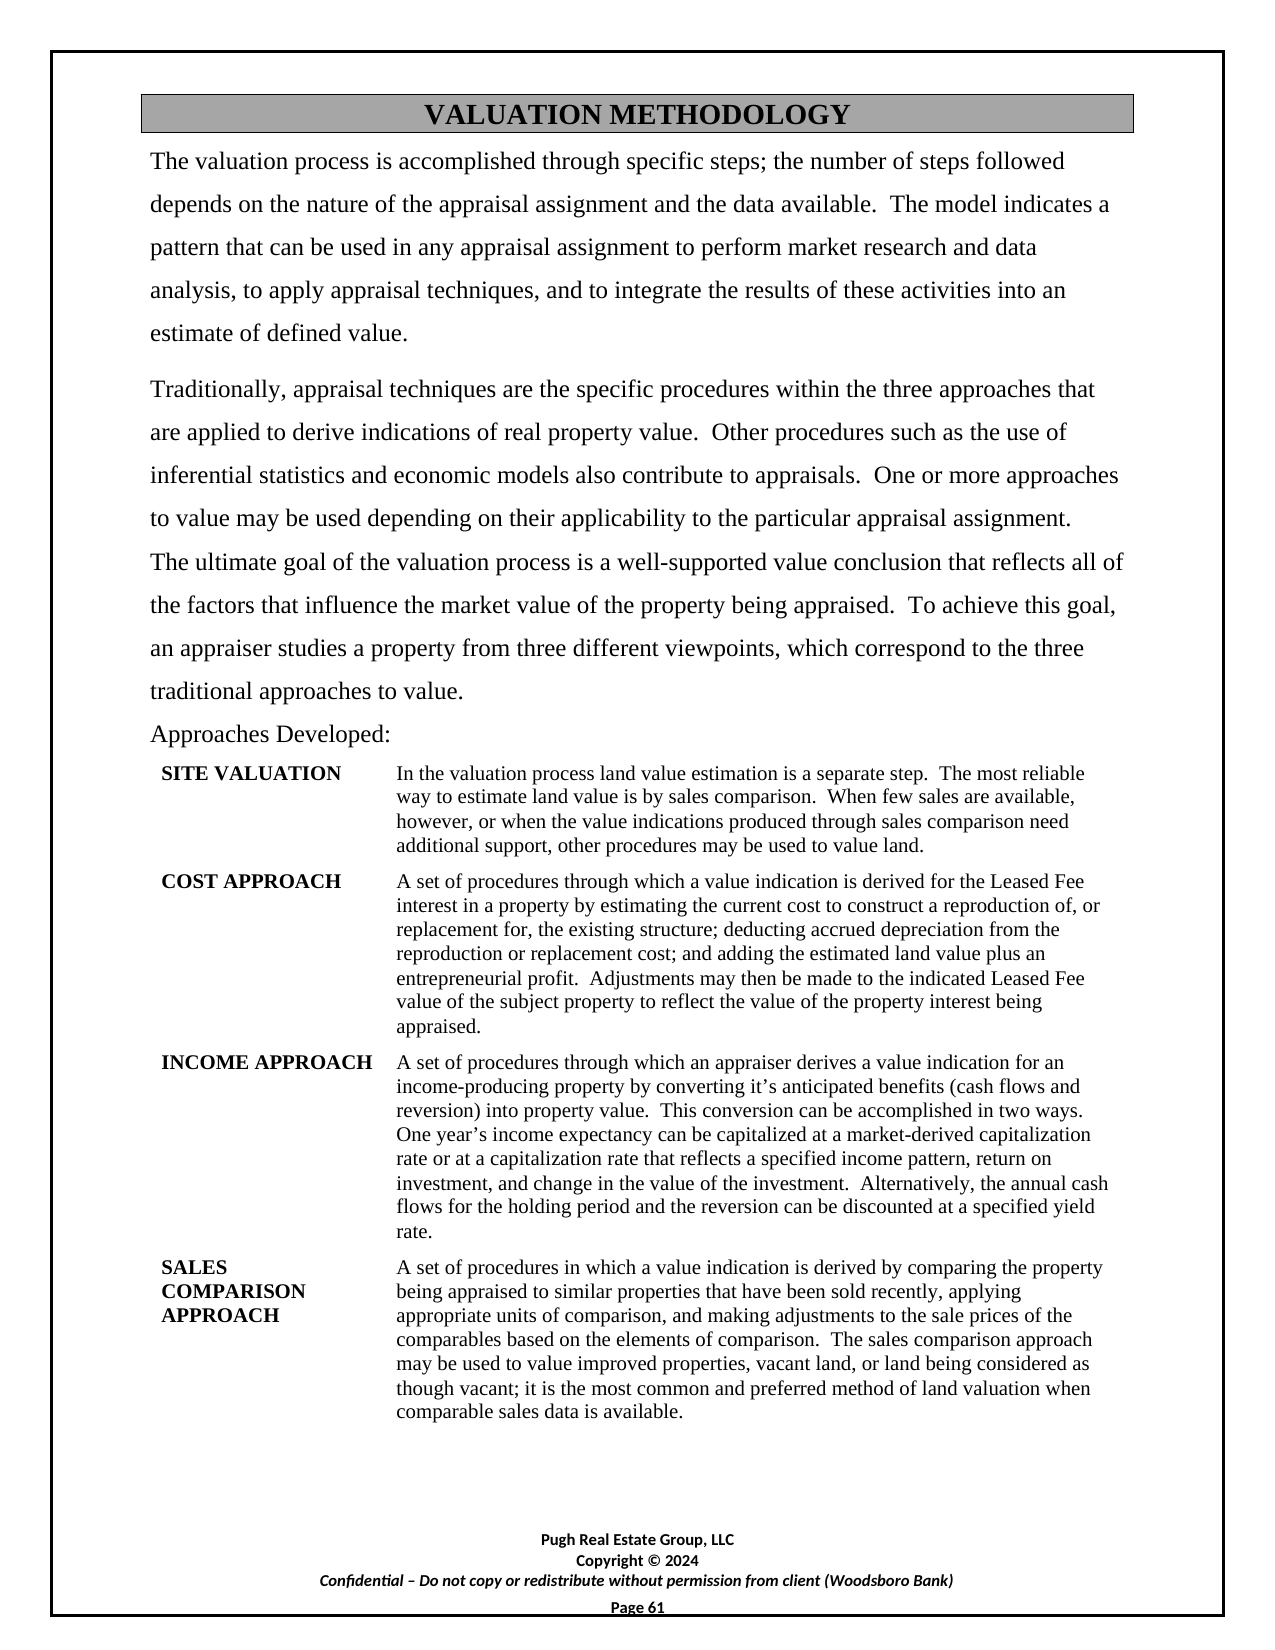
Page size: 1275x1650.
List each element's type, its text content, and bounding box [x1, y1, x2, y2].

text VALUATION METHODOLOGY [142, 95, 1133, 132]
text Approaches Developed: [150, 719, 1125, 748]
table_cell A set of procedures through which a value indication is derived for the Leased Fee interest in a property by estimating the current cost to construct a reproduction of, or replacement for, the existing structure; deducting accrued depreciation from the reproduction or replacement cost; and adding the estimated land value plus an entrepreneurial profit. Adjustments may then be made to the indicated Leased Fee value of the subject property to reflect the value of the property interest being appraised. [385, 857, 1125, 1038]
table_cell INCOME APPROACH [150, 1038, 385, 1243]
text Traditionally, appraisal techniques are the specific procedures within the three approaches that are applied to derive indications of real property value. Other procedures such as the use of inferential statistics and economic models also contribute to appraisals. One or more approaches to value may be used depending on their applicability to the particular appraisal assignment. [150, 374, 1125, 532]
text The ultimate goal of the valuation process is a well-supported value conclusion that reflects all of the factors that influence the market value of the property being appraised. To achieve this goal, an appraiser studies a property from three different viewpoints, which correspond to the three traditional approaches to value. [150, 547, 1125, 705]
table_header In the valuation process land value estimation is a separate step. The most reliable way to estimate land value is by sales comparison. When few sales are available, however, or when the value indications produced through sales comparison need additional support, other procedures may be used to value land. [385, 748, 1125, 857]
table_cell A set of procedures in which a value indication is derived by comparing the property being appraised to similar properties that have been sold recently, applying appropriate units of comparison, and making adjustments to the sale prices of the comparables based on the elements of comparison. The sales comparison approach may be used to value improved properties, vacant land, or land being considered as though vacant; it is the most common and preferred method of land valuation when comparable sales data is available. [385, 1243, 1125, 1423]
table_cell SALES COMPARISON APPROACH [150, 1243, 385, 1423]
table_header SITE VALUATION [150, 748, 385, 857]
table_cell COST APPROACH [150, 857, 385, 1038]
text The valuation process is accomplished through specific steps; the number of steps followed depends on the nature of the appraisal assignment and the data available. The model indicates a pattern that can be used in any appraisal assignment to perform market research and data analysis, to apply appraisal techniques, and to integrate the results of these activities into an estimate of defined value. [150, 146, 1125, 347]
table_cell A set of procedures through which an appraiser derives a value indication for an income-producing property by converting it’s anticipated benefits (cash flows and reversion) into property value. This conversion can be accomplished in two ways. One year’s income expectancy can be capitalized at a market-derived capitalization rate or at a capitalization rate that reflects a specified income pattern, return on investment, and change in the value of the investment. Alternatively, the annual cash flows for the holding period and the reversion can be discounted at a specified yield rate. [385, 1038, 1125, 1243]
